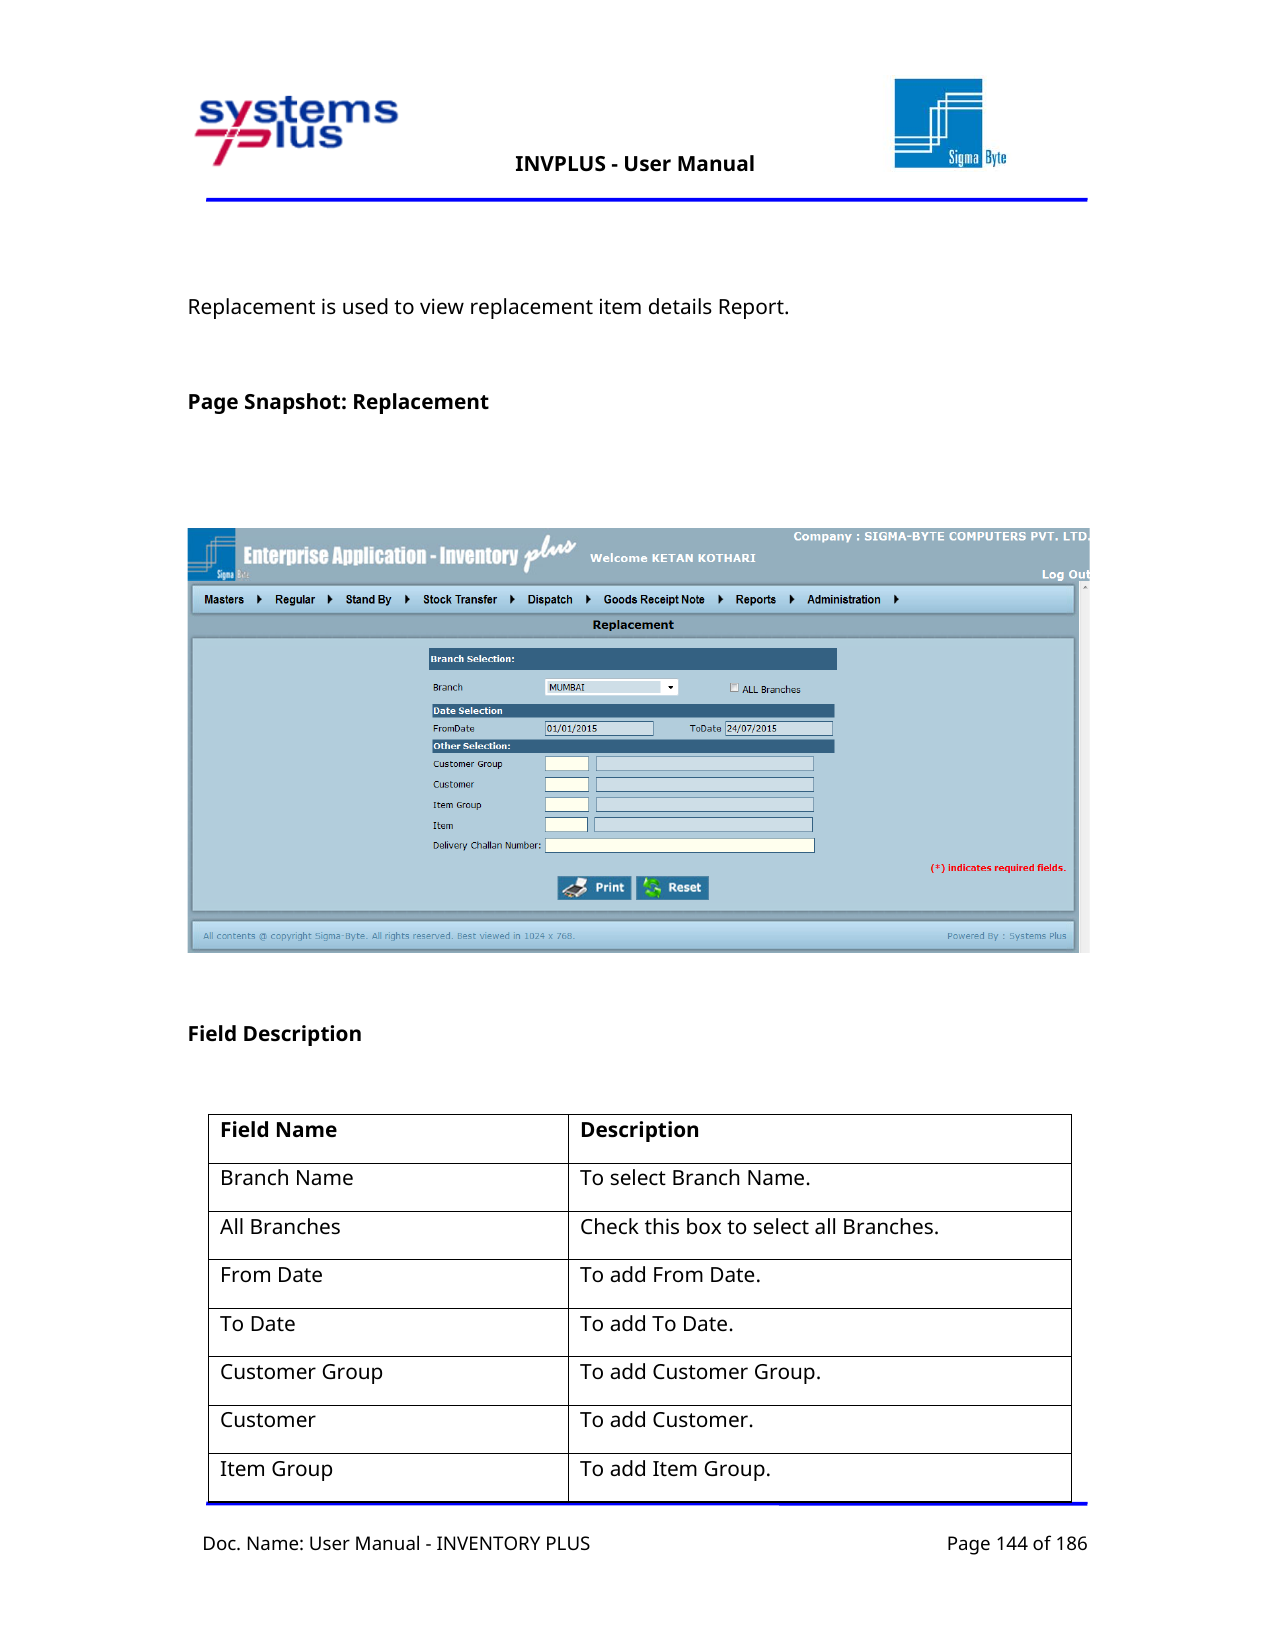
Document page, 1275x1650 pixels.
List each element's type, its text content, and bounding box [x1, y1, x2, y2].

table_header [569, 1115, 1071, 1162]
text Page Snapshot: Replacement [187, 387, 1153, 415]
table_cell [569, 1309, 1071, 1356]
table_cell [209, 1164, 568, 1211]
text Replacement is used to view replacement item details Report. [187, 292, 1153, 321]
picture [187, 81, 405, 172]
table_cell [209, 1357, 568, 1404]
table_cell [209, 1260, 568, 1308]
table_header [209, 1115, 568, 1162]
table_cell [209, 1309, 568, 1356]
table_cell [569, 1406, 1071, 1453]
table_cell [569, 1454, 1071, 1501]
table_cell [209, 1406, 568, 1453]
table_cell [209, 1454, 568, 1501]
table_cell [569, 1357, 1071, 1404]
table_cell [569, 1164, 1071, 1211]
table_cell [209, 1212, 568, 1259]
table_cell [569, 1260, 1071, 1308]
picture [870, 75, 1012, 172]
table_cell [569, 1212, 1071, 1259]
text Field Description [187, 1019, 1153, 1047]
picture [187, 528, 1090, 953]
